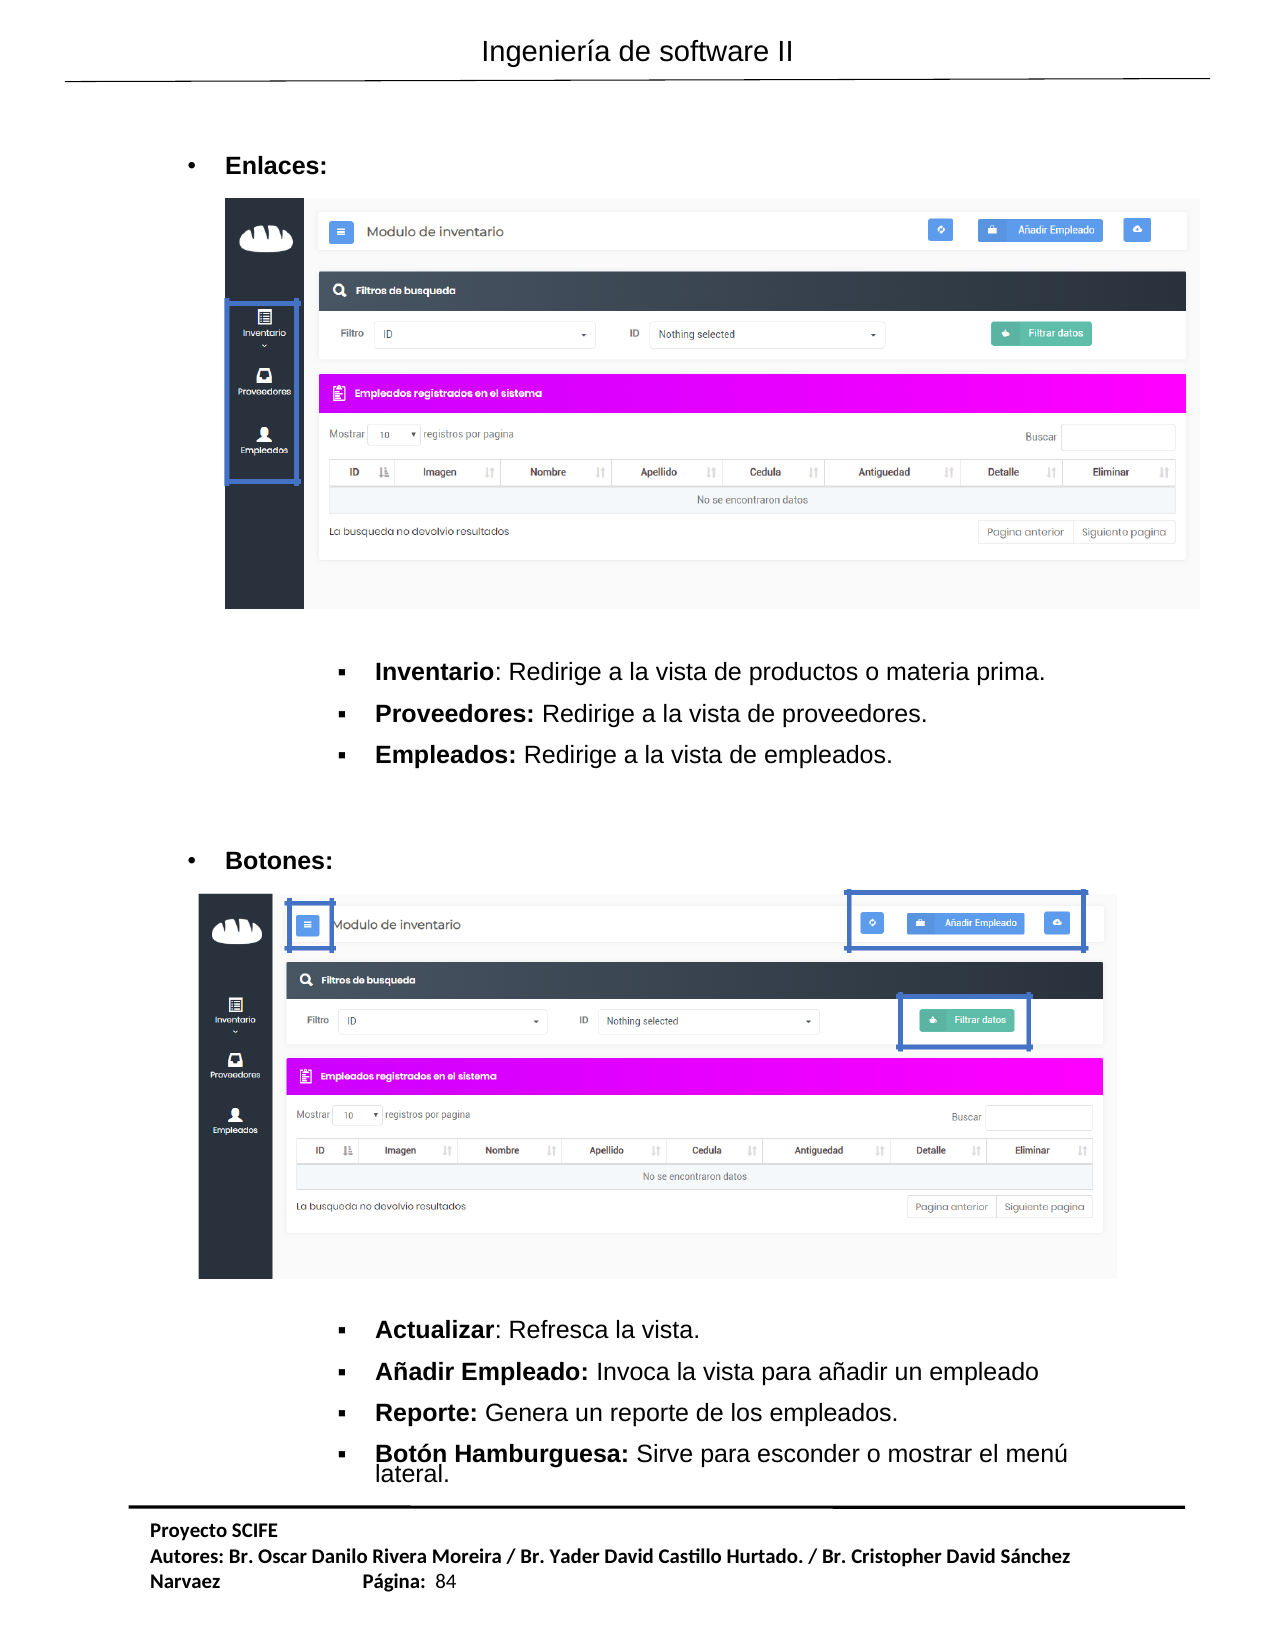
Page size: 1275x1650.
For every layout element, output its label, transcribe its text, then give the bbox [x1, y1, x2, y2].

picture [224, 198, 1200, 609]
list Botones: [187, 846, 1125, 875]
list Inventario: Redirige a la vista de productos o materia prima. [337, 657, 1125, 686]
list Botón Hamburguesa: Sirve para esconder o mostrar el menú lateral. [337, 1445, 1125, 1488]
list Actualizar: Refresca la vista. [337, 1315, 1125, 1344]
list Empleados: Redirige a la vista de empleados. [337, 746, 1125, 767]
picture [198, 889, 1117, 1279]
list Reporte: Genera un reporte de los empleados. [337, 1404, 1125, 1426]
list Añadir Empleado: Invoca la vista para añadir un empleado [337, 1363, 1125, 1385]
list Proveedores: Redirige a la vista de proveedores. [337, 705, 1125, 727]
list Enlaces: [187, 151, 1125, 180]
